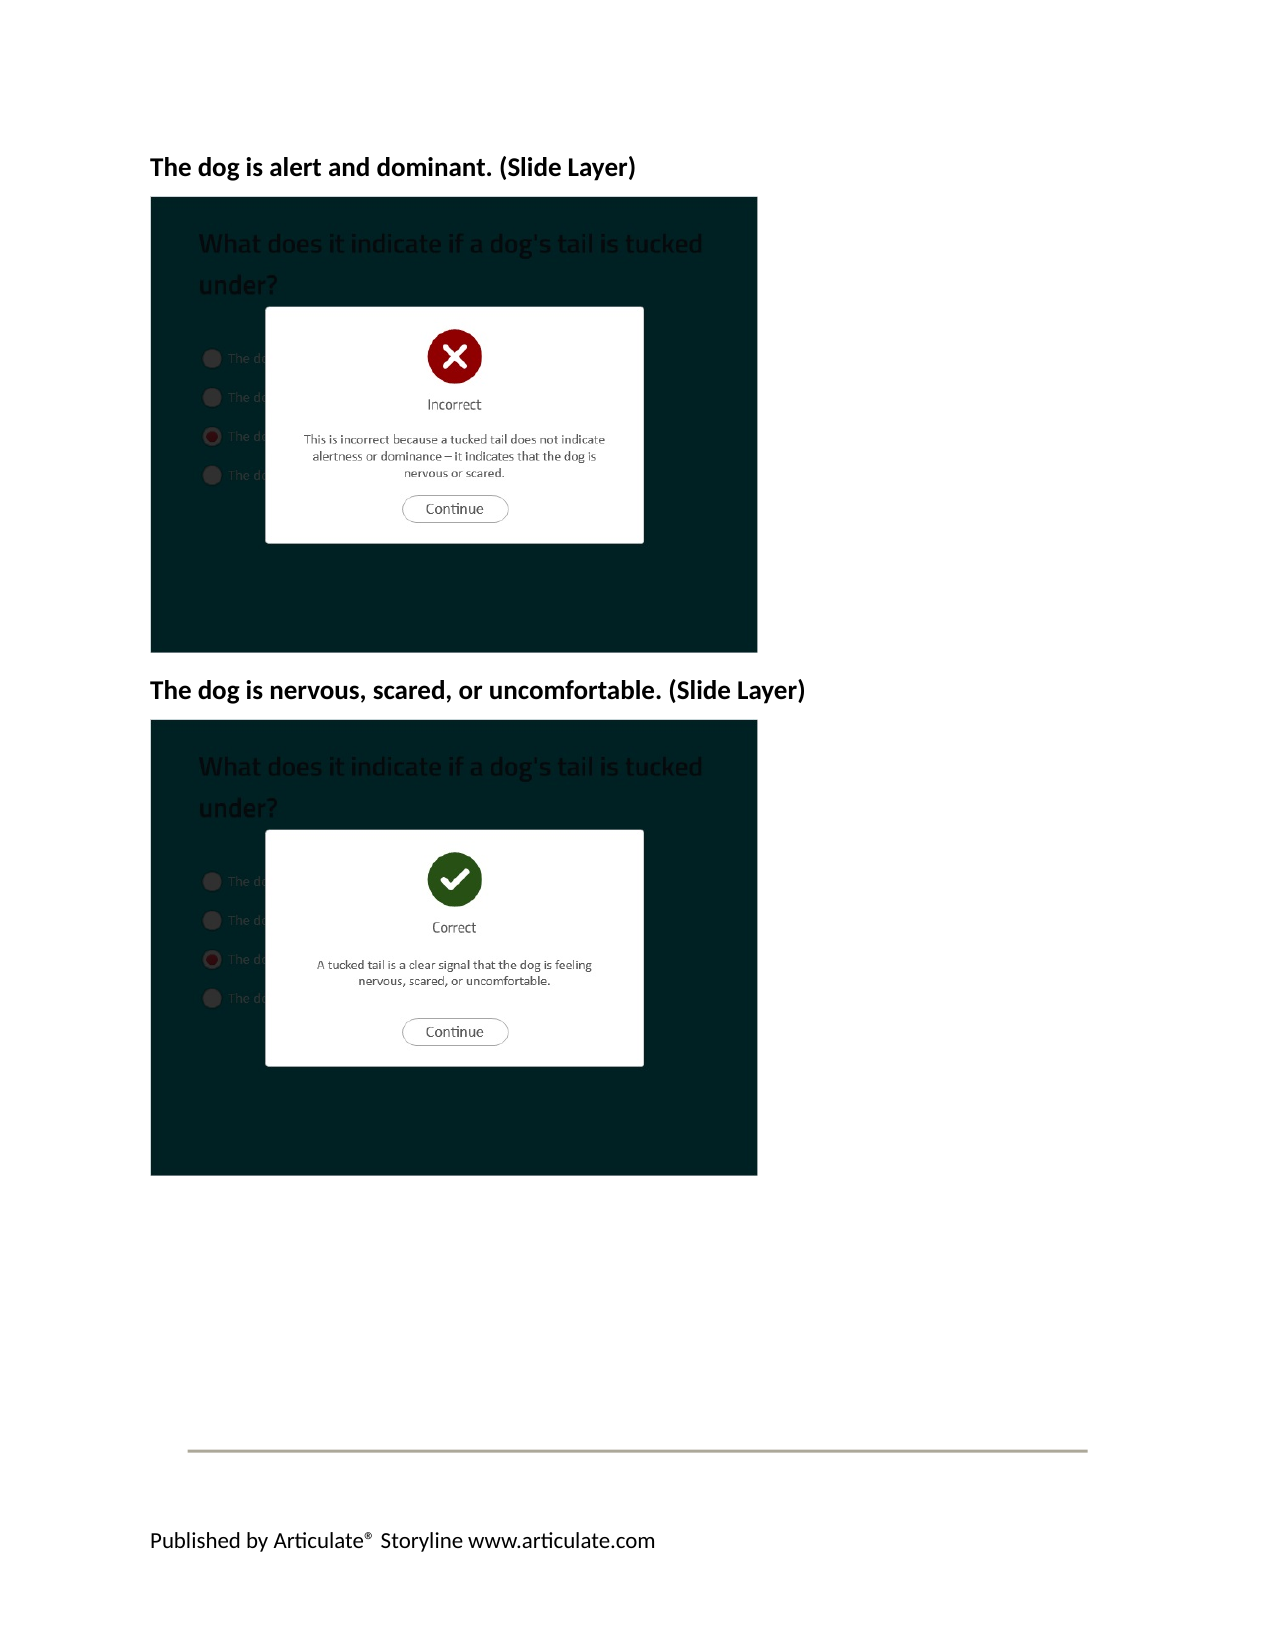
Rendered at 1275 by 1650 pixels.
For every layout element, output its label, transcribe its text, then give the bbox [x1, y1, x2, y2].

subtitle The dog is alert and dominant. (Slide Layer) [150, 150, 1125, 183]
subtitle The dog is nervous, scared, or uncomfortable. (Slide Layer) [150, 673, 1125, 706]
